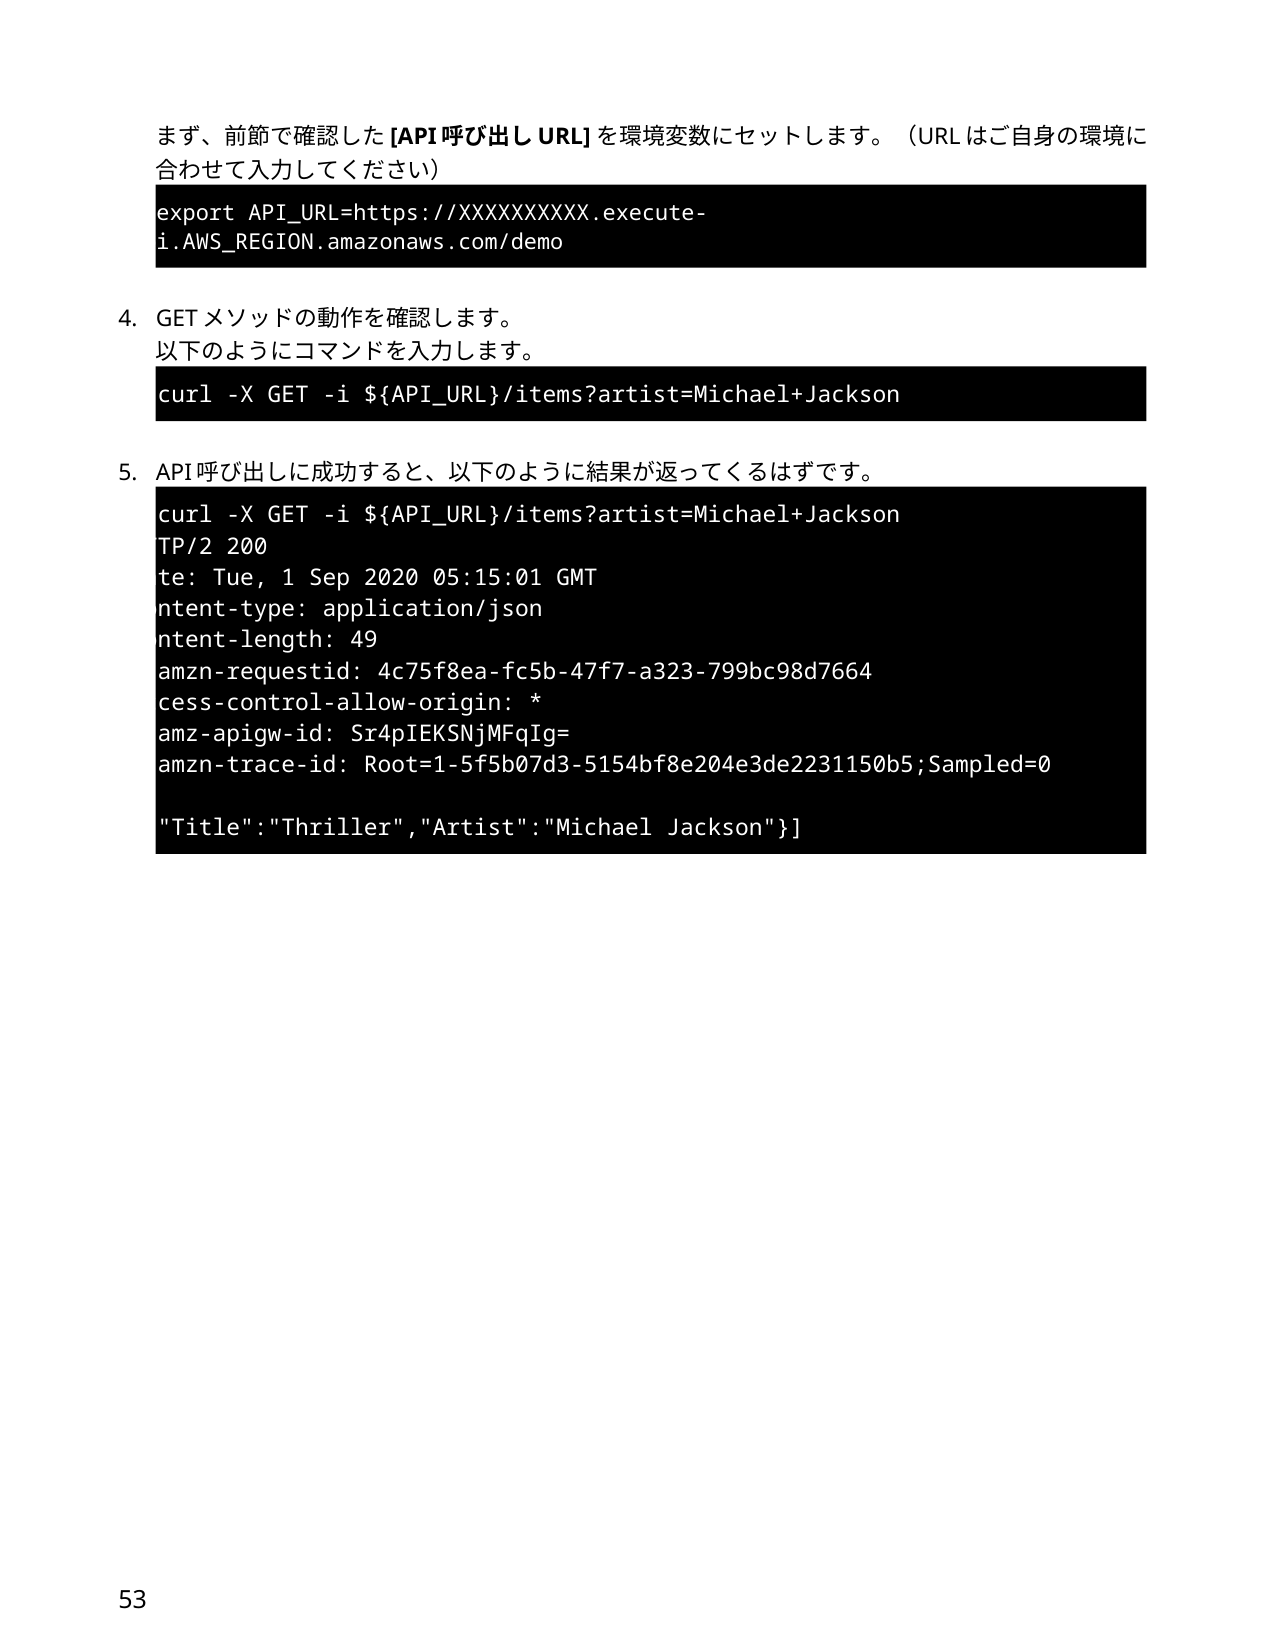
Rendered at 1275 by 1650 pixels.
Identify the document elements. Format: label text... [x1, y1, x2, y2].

list 以下のようにコマンドを入力します。 [156, 333, 1157, 366]
list まず、前節で確認した [API呼び出しURL] を環境変数にセットします。（URLはご自身の環境に合わせて入力してください） [156, 118, 1157, 185]
list API呼び出しに成功すると、以下のように結果が返ってくるはずです。 [118, 453, 1157, 487]
list GETメソッドの動作を確認します。 [118, 300, 1157, 333]
